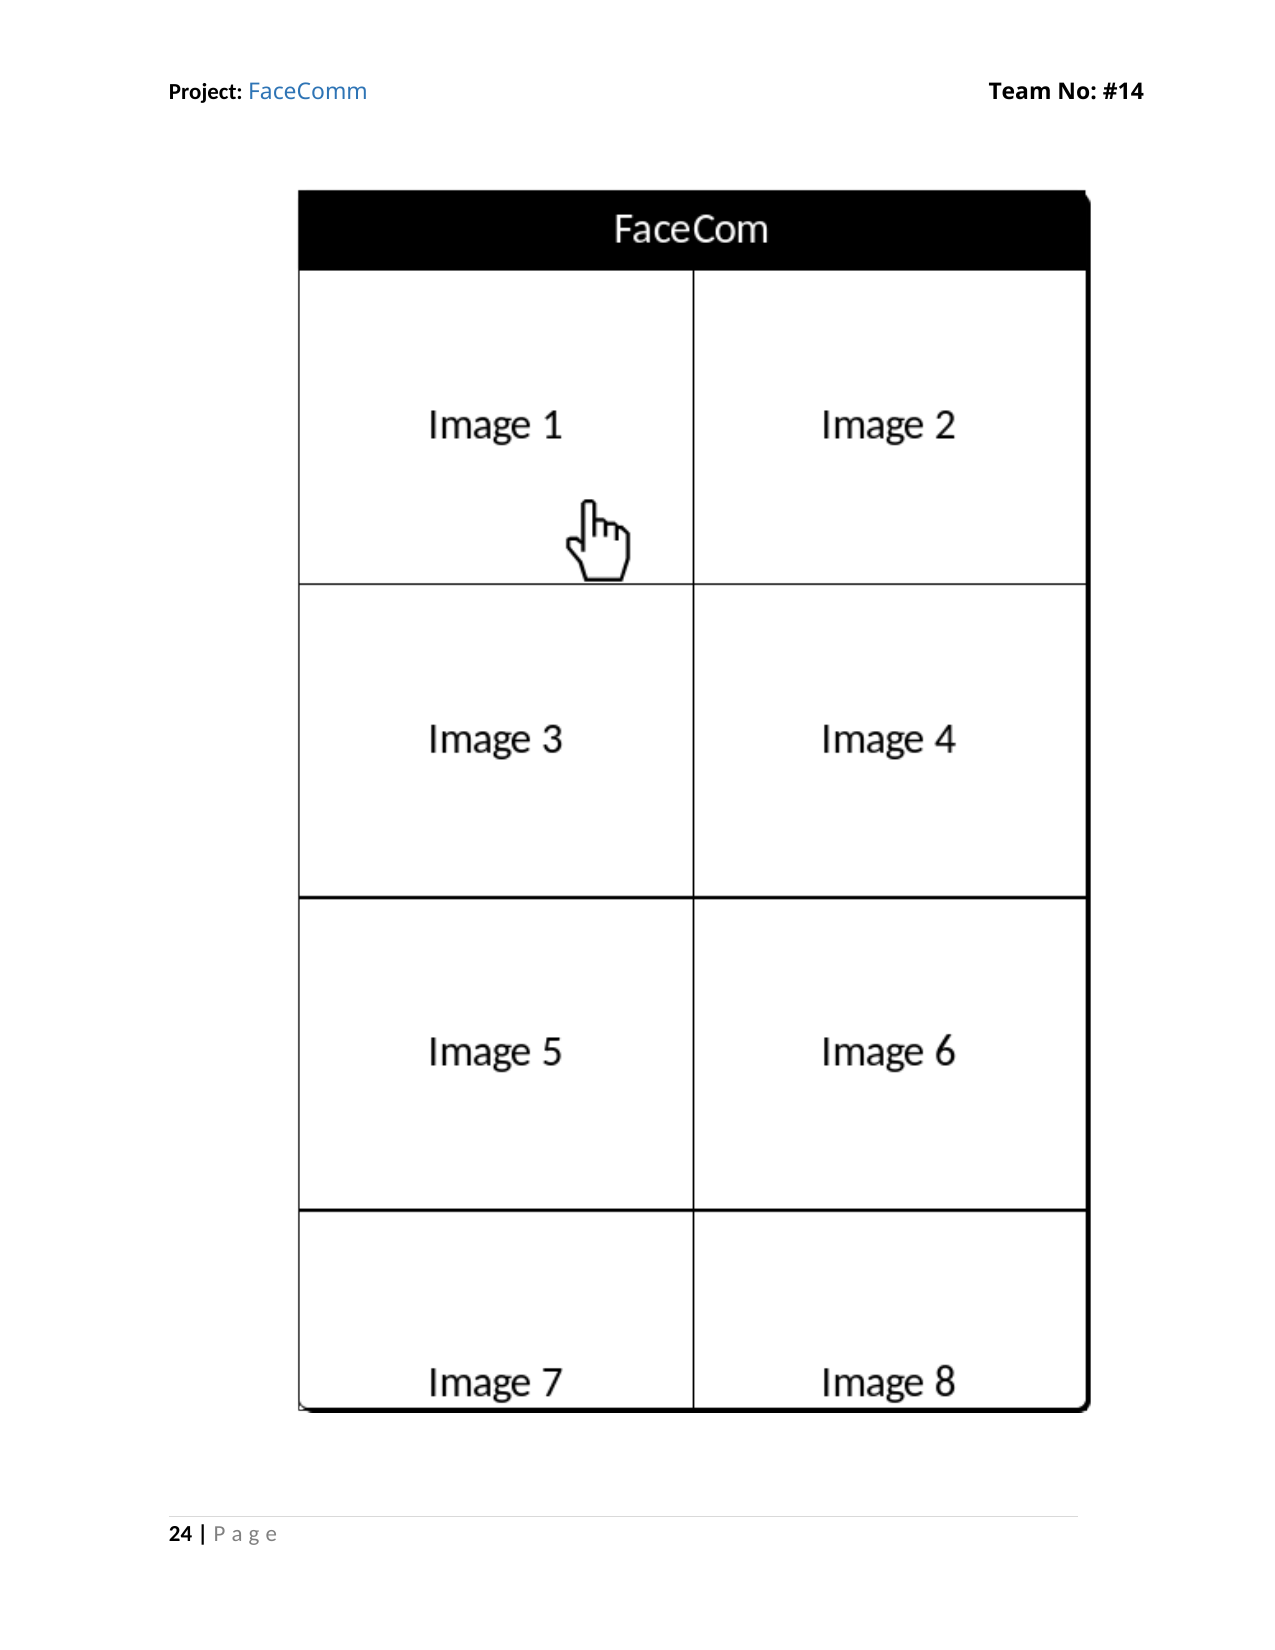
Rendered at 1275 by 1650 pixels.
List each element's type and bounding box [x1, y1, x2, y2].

text [169, 187, 1078, 1412]
